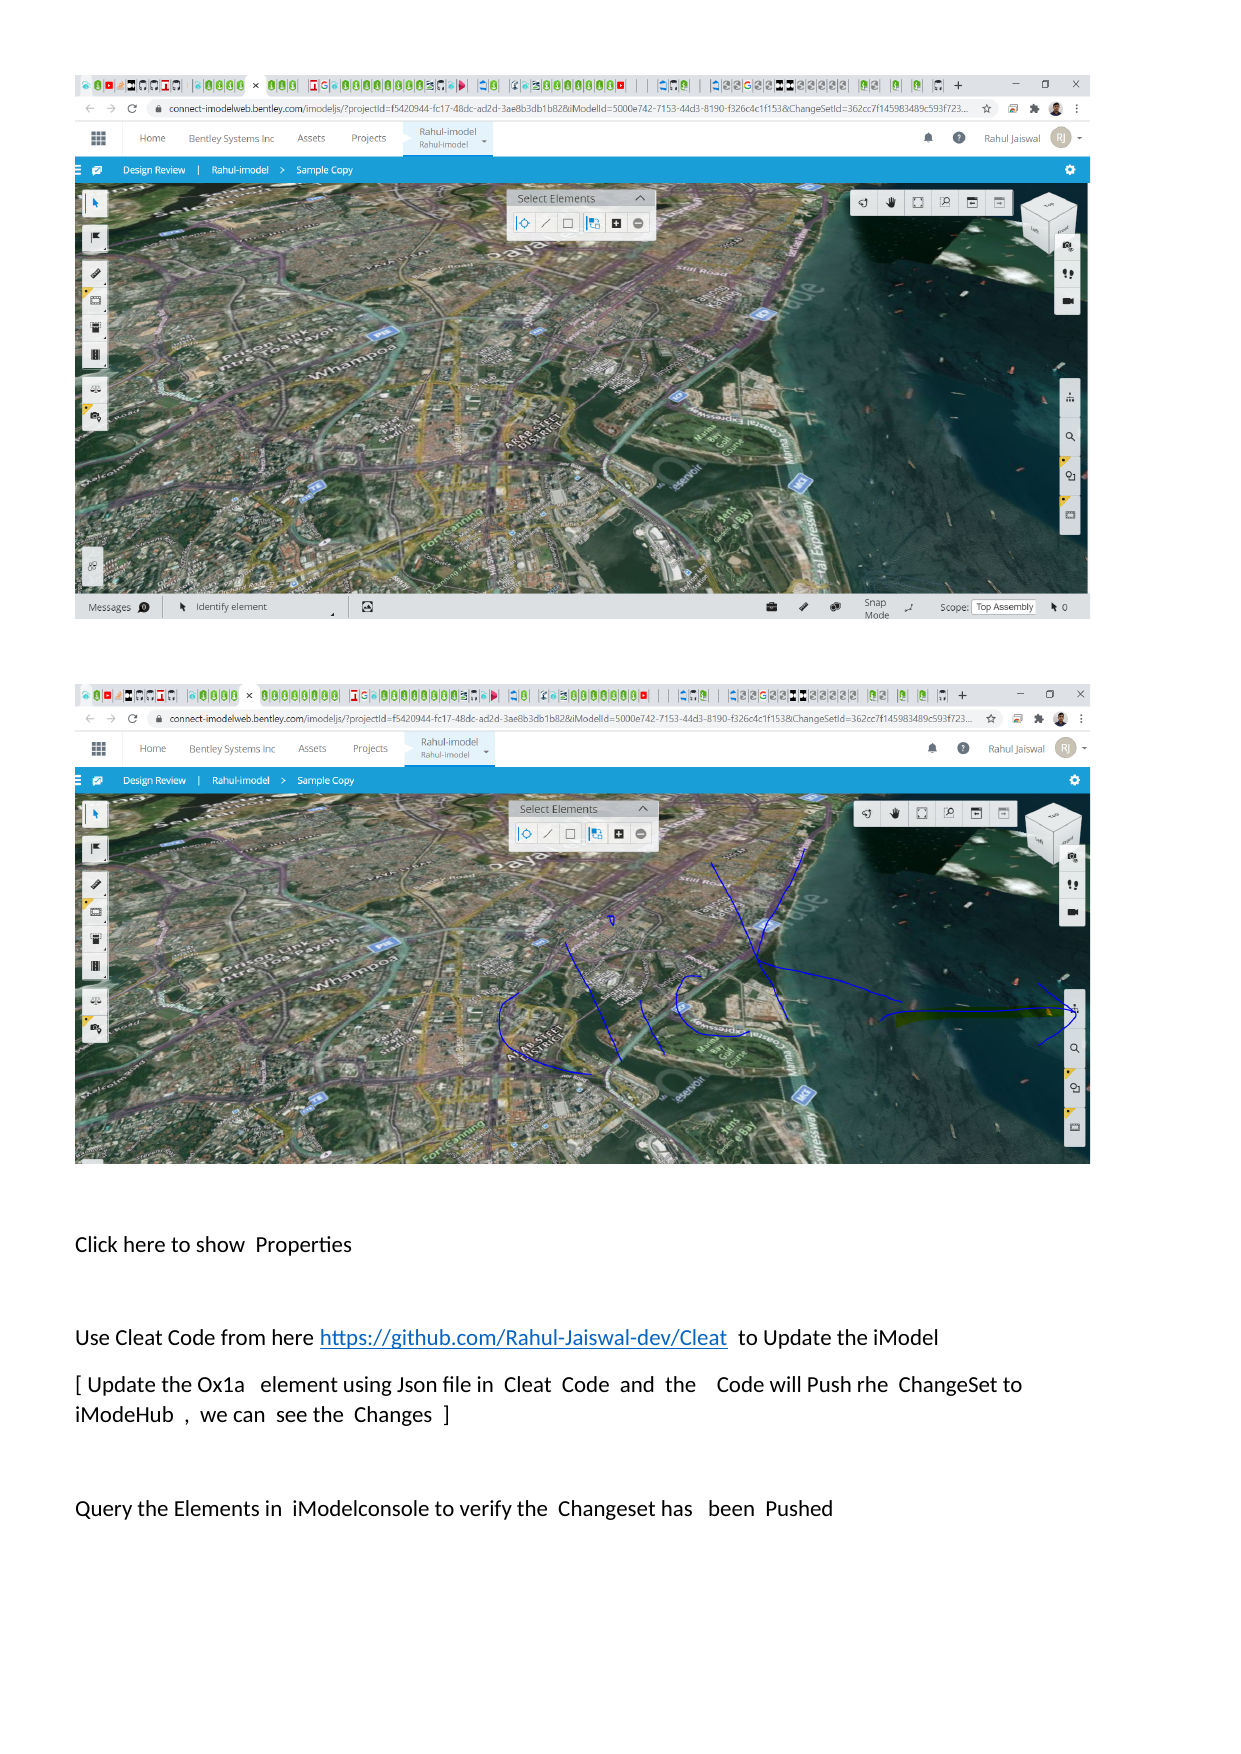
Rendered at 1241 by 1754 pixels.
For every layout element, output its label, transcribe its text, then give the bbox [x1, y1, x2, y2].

text Use Cleat Code from here https://github.com/Rahul-Jaiswal-dev/Cleat to Update the iModel [75, 1323, 1090, 1351]
picture [75, 684, 1091, 1164]
text Click here to show Properties [75, 1230, 1090, 1258]
text [ Update the Ox1a element using Json file in Cleat Code and the Code will Push rhe ChangeSet to iModeHub , we can see the Changes ] [75, 1370, 1090, 1428]
picture [75, 75, 1091, 619]
text Query the Elements in iModelconsole to verify the Changeset has been Pushed [75, 1494, 1090, 1522]
